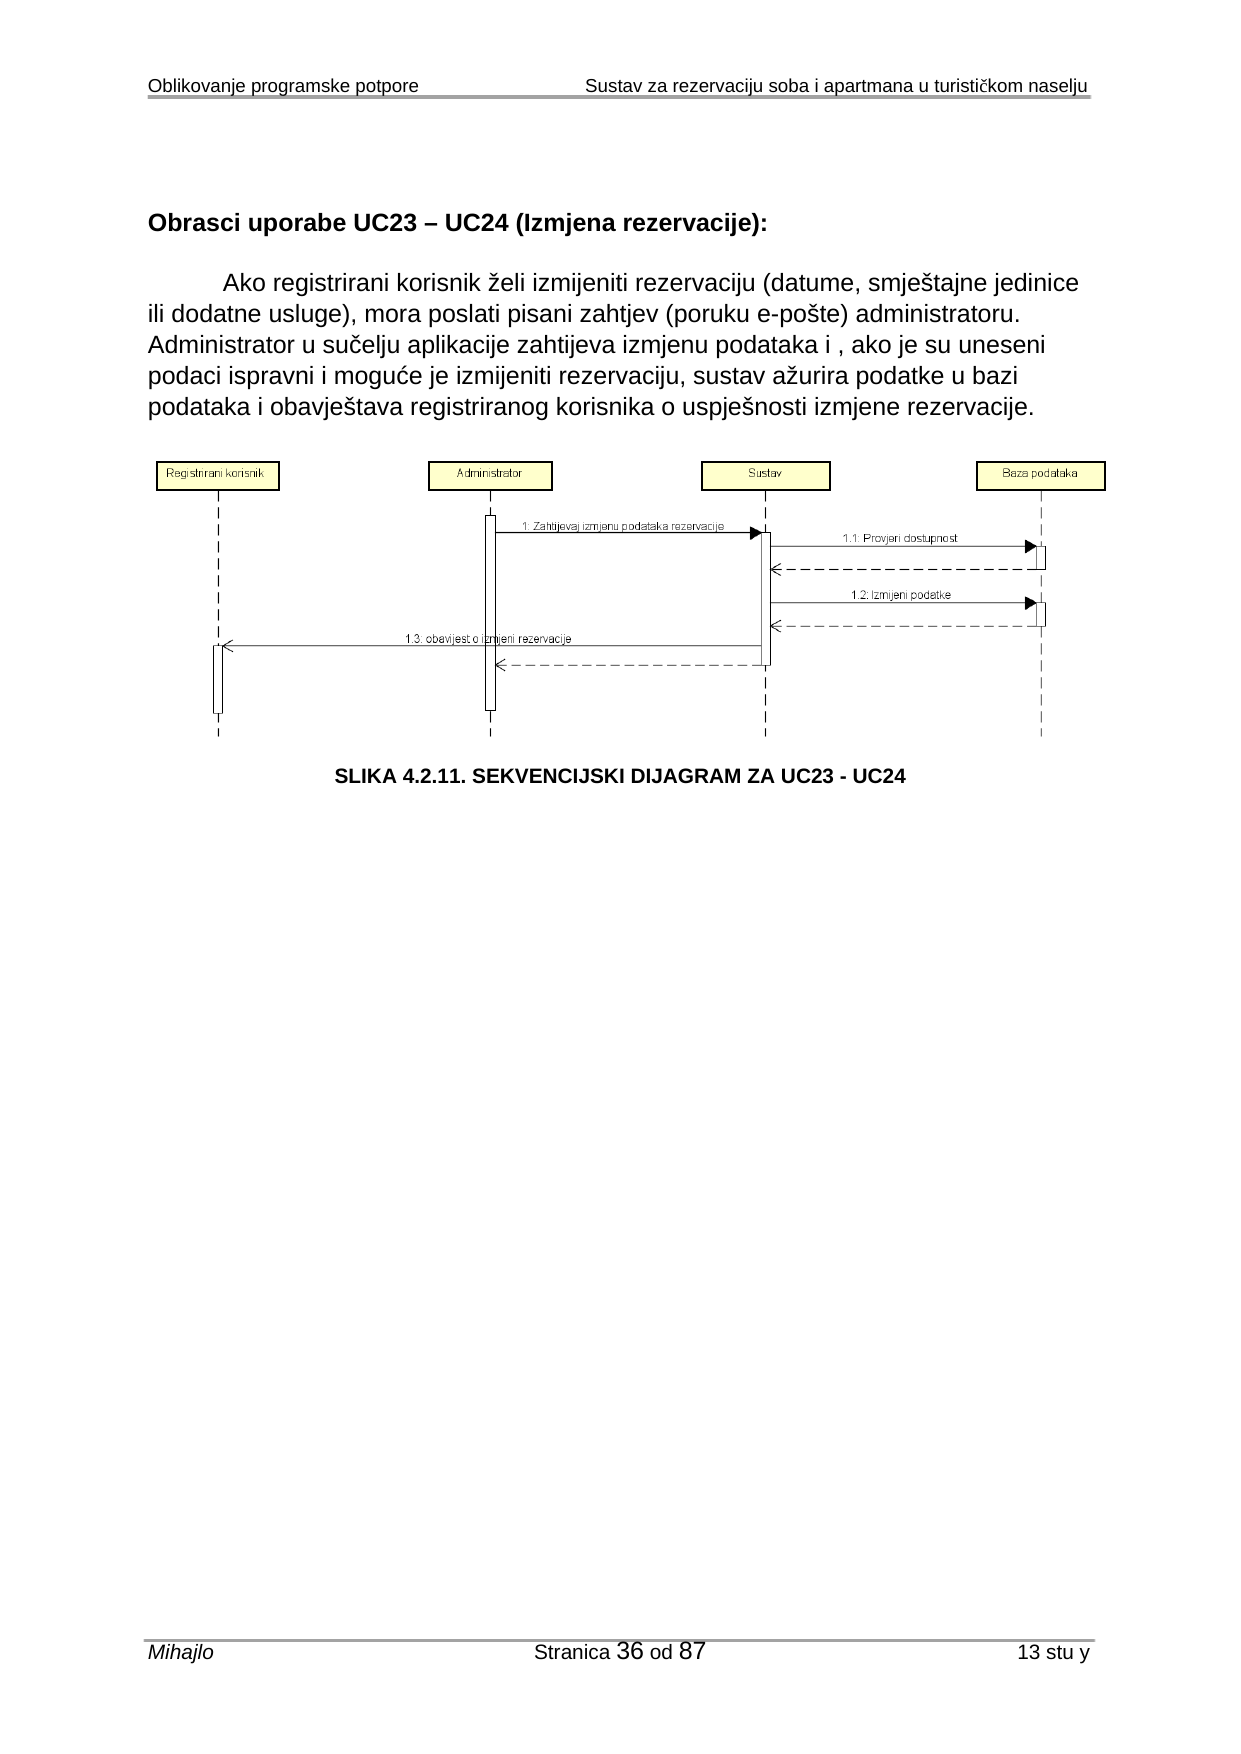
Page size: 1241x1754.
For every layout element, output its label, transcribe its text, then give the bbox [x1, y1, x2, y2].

text Slika 4.2.11. Sekvencijski dijagram za UC23 - UC24 [148, 764, 1093, 788]
text Ako registrirani korisnik želi izmijeniti rezervaciju (datume, smještajne jedinice ili dodatne usluge), mora poslati pisani zahtjev (poruku e-pošte) administratoru. Administrator u sučelju aplikacije zahtijeva izmjenu podataka i , ako je su uneseni podaci ispravni i moguće je izmijeniti rezervaciju, sustav ažurira podatke u bazi podataka i obavještava registriranog korisnika o uspješnosti izmjene rezervacije. [148, 268, 1093, 421]
picture [147, 452, 1114, 745]
picture [147, 95, 1092, 99]
text Obrasci uporabe UC23 – UC24 (Izmjena rezervacije): [148, 208, 1093, 237]
